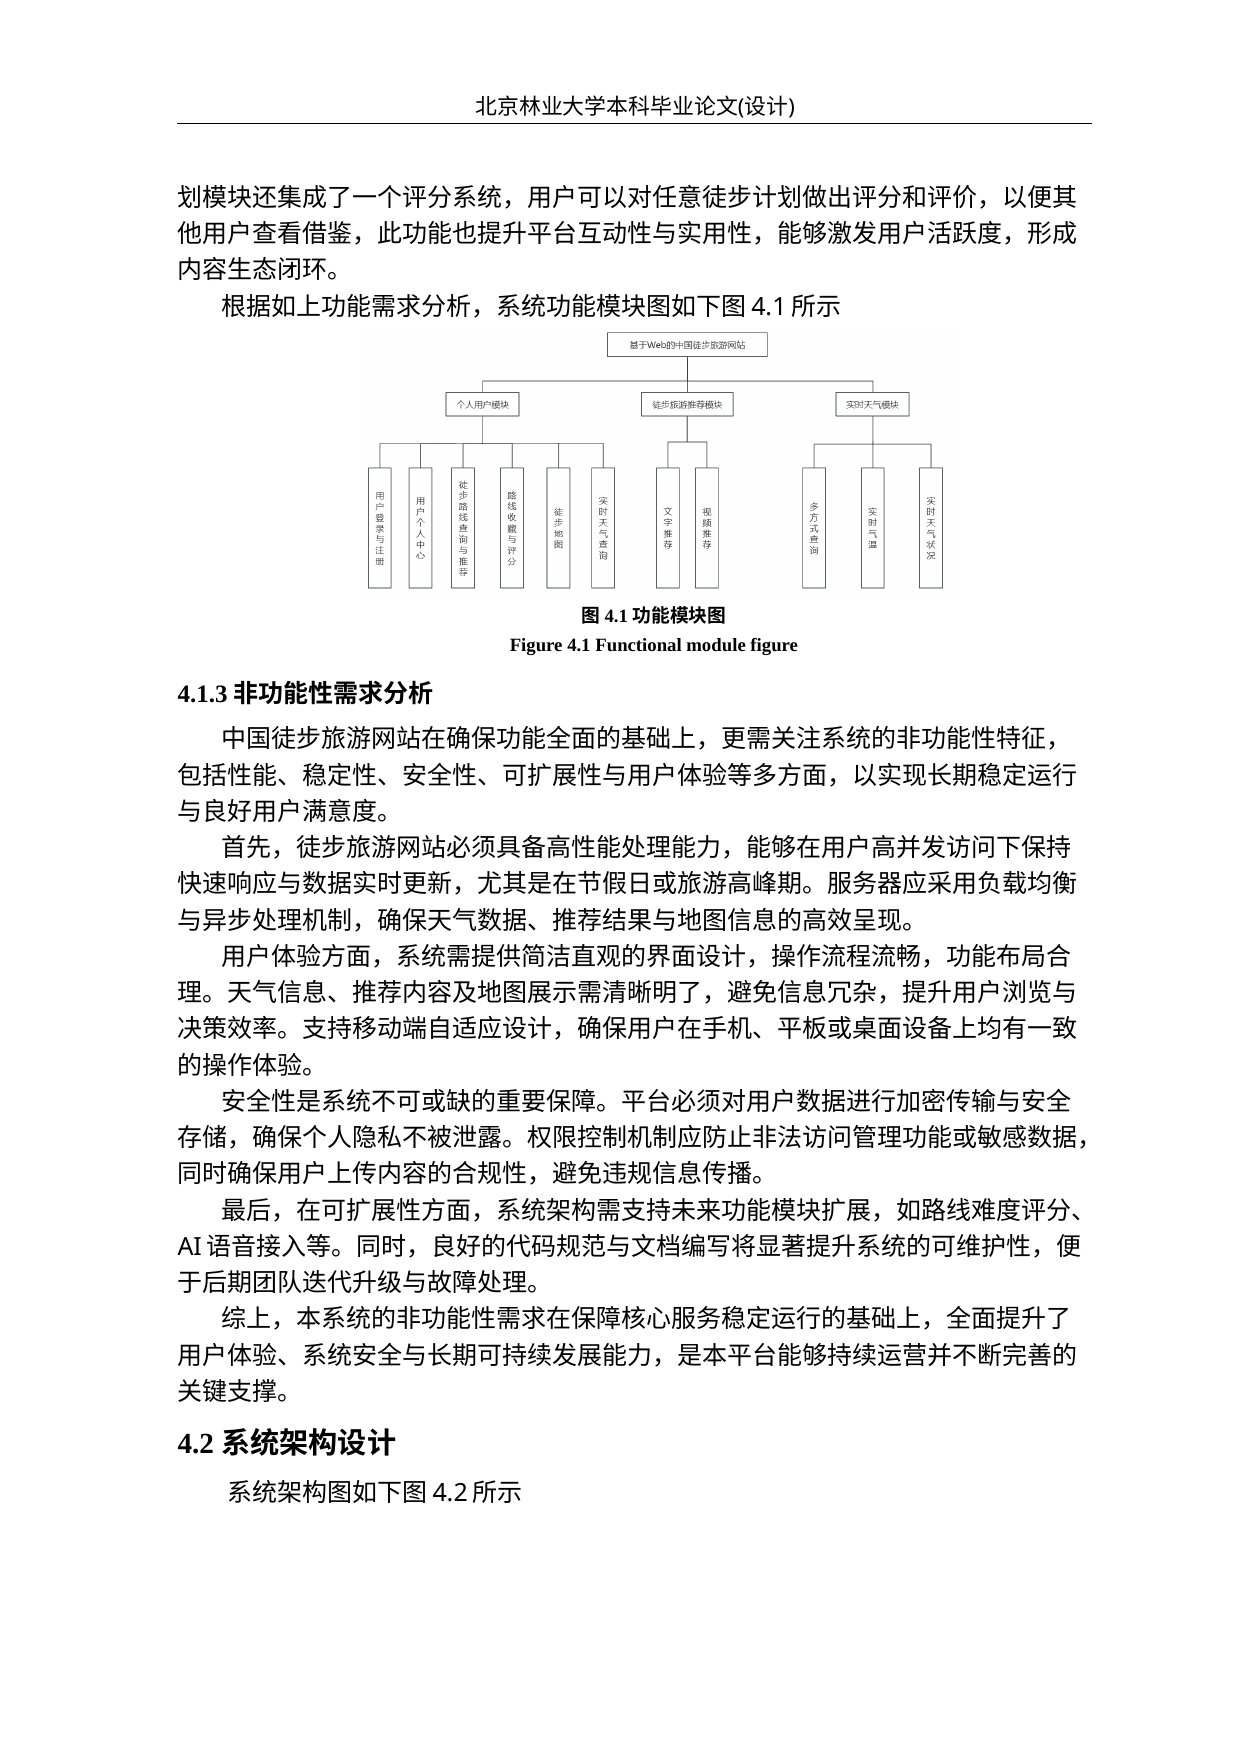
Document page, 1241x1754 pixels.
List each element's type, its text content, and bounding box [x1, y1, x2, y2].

text 系统架构图如下图4.2所示 [177, 1473, 1092, 1509]
subtitle 系统架构设计 [177, 1420, 1092, 1462]
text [177, 177, 1092, 286]
picture [359, 322, 954, 601]
subtitle 非功能性需求分析 [177, 673, 1092, 710]
text 根据如上功能需求分析，系统功能模块图如下图4.1所示 [177, 286, 1092, 322]
text 首先，徒步旅游网站必须具备高性能处理能力，能够在用户高并发访问下保持快速响应与数据实时更新，尤其是在节假日或旅游高峰期。服务器应采用负载均衡与异步处理机制，确保天气数据、推荐结果与地图信息的高效呈现。 [177, 828, 1092, 936]
text 安全性是系统不可或缺的重要保障。平台必须对用户数据进行加密传输与安全存储，确保个人隐私不被泄露。权限控制机制应防止非法访问管理功能或敏感数据，同时确保用户上传内容的合规性，避免违规信息传播。 [177, 1081, 1092, 1190]
text 用户体验方面，系统需提供简洁直观的界面设计，操作流程流畅，功能布局合理。天气信息、推荐内容及地图展示需清晰明了，避免信息冗杂，提升用户浏览与决策效率。支持移动端自适应设计，确保用户在手机、平板或桌面设备上均有一致的操作体验。 [177, 936, 1092, 1081]
text 中国徒步旅游网站在确保功能全面的基础上，更需关注系统的非功能性特征，包括性能、稳定性、安全性、可扩展性与用户体验等多方面，以实现长期稳定运行与良好用户满意度。 [177, 719, 1092, 828]
text 最后，在可扩展性方面，系统架构需支持未来功能模块扩展，如路线难度评分、AI语音接入等。同时，良好的代码规范与文档编写将显著提升系统的可维护性，便于后期团队迭代升级与故障处理。 [177, 1190, 1092, 1299]
text 综上，本系统的非功能性需求在保障核心服务稳定运行的基础上，全面提升了用户体验、系统安全与长期可持续发展能力，是本平台能够持续运营并不断完善的关键支撑。 [177, 1299, 1092, 1408]
